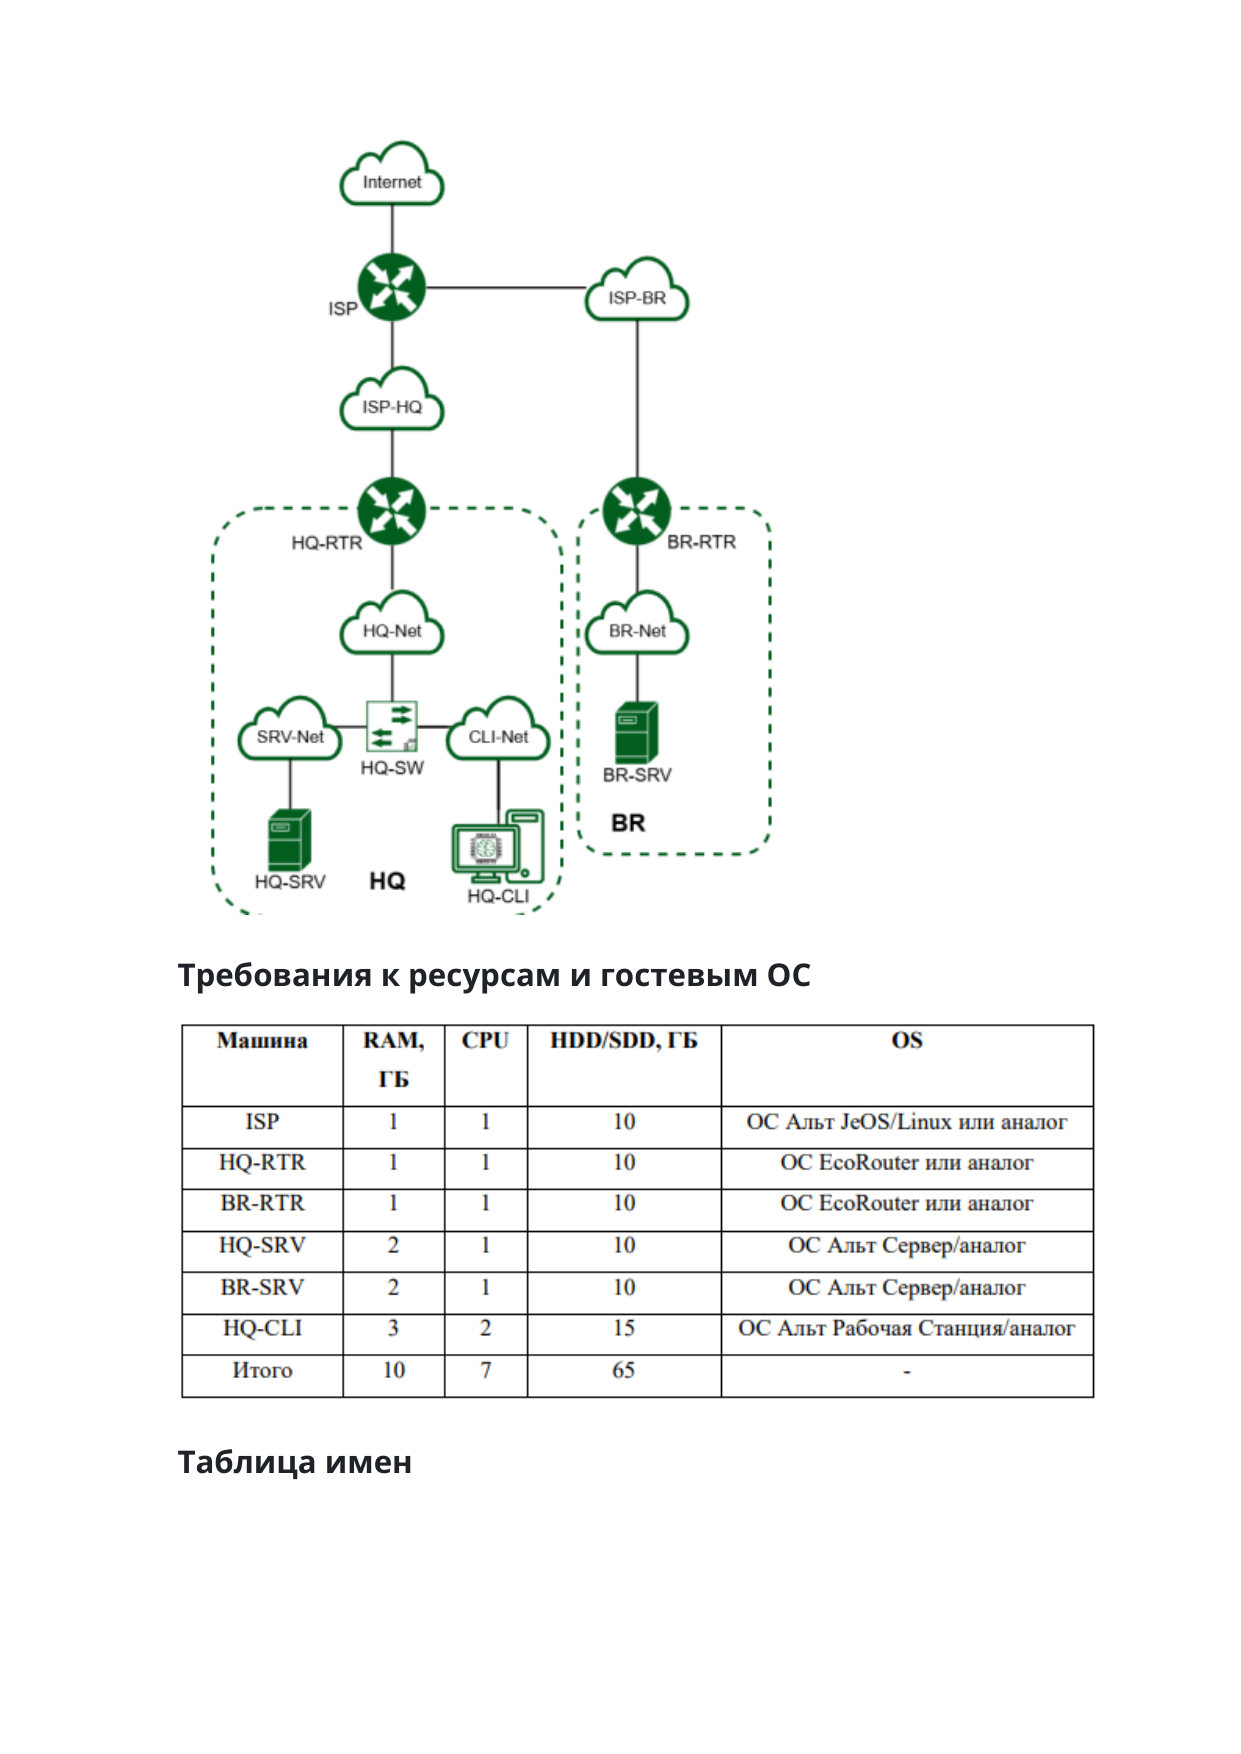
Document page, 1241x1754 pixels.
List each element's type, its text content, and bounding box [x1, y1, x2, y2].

picture [177, 1020, 1104, 1403]
text Таблица имен [177, 1440, 1152, 1483]
picture [177, 118, 810, 915]
text Требования к ресурсам и гостевым ОС [177, 952, 1152, 995]
